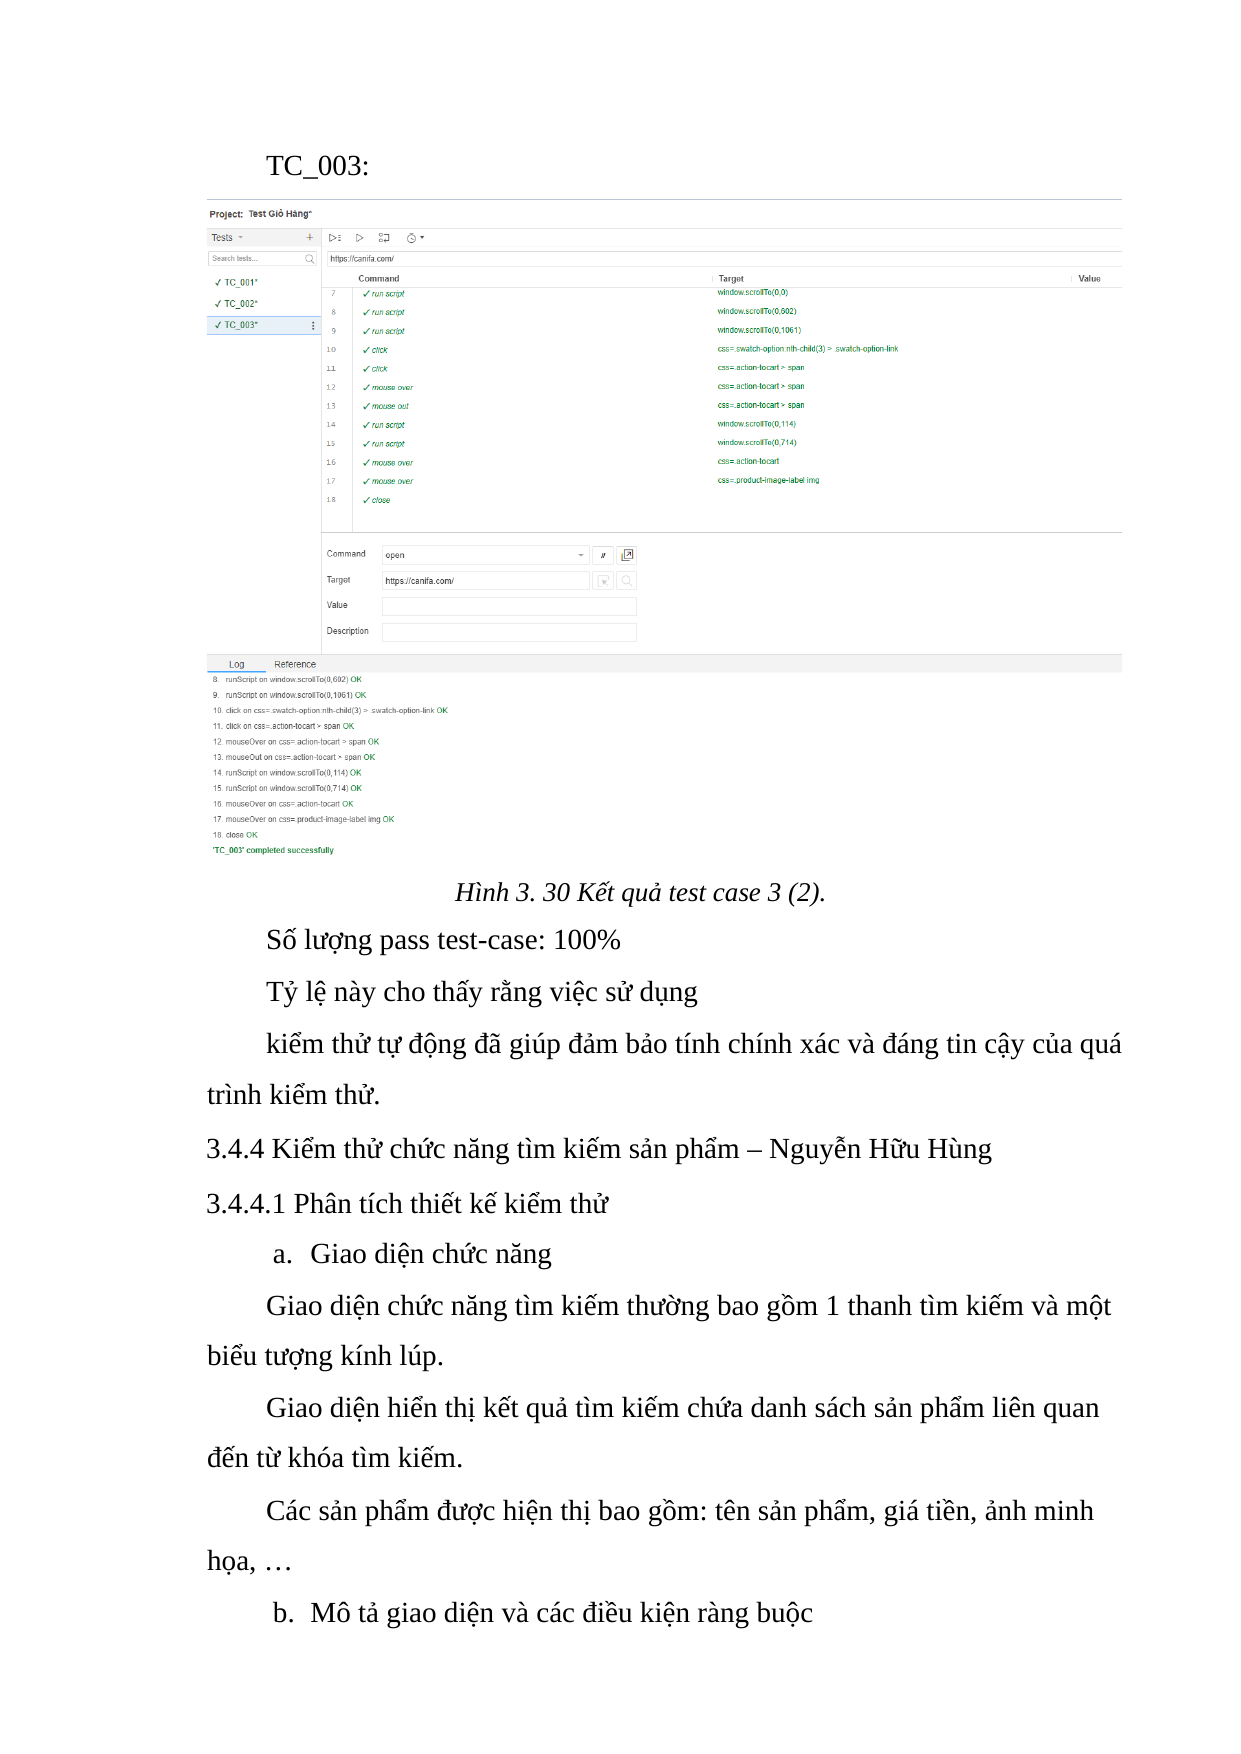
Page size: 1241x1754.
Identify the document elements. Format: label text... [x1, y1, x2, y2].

list Mô tả giao diện và các điều kiện ràng buộc [273, 1595, 1122, 1628]
subtitle 3.4.4 Kiểm thử chức năng tìm kiếm sản phẩm – Nguyễn Hữu Hùng [206, 1131, 1040, 1165]
text Hình 3. 30 Kết quả test case 3 (2). [244, 876, 1040, 907]
text Giao diện chức năng tìm kiếm thường bao gồm 1 thanh tìm kiếm và một biểu tượng kính lúp. [207, 1288, 1122, 1372]
picture [206, 199, 1123, 858]
text Số lượng pass test-case: 100% [207, 922, 1122, 956]
text TC_003: [207, 148, 1122, 181]
subtitle 3.4.4.1 Phân tích thiết kế kiểm thử [206, 1186, 1040, 1219]
text Tỷ lệ này cho thấy rằng việc sử dụng [207, 974, 1122, 1008]
text Giao diện hiển thị kết quả tìm kiếm chứa danh sách sản phẩm liên quan đến từ khóa tìm kiếm. [207, 1390, 1122, 1474]
text kiểm thử tự động đã giúp đảm bảo tính chính xác và đáng tin cậy của quá trình kiểm thử. [207, 1026, 1122, 1110]
text Các sản phẩm được hiện thị bao gồm: tên sản phẩm, giá tiền, ảnh minh họa, … [207, 1493, 1122, 1576]
list Giao diện chức năng [273, 1236, 1122, 1269]
